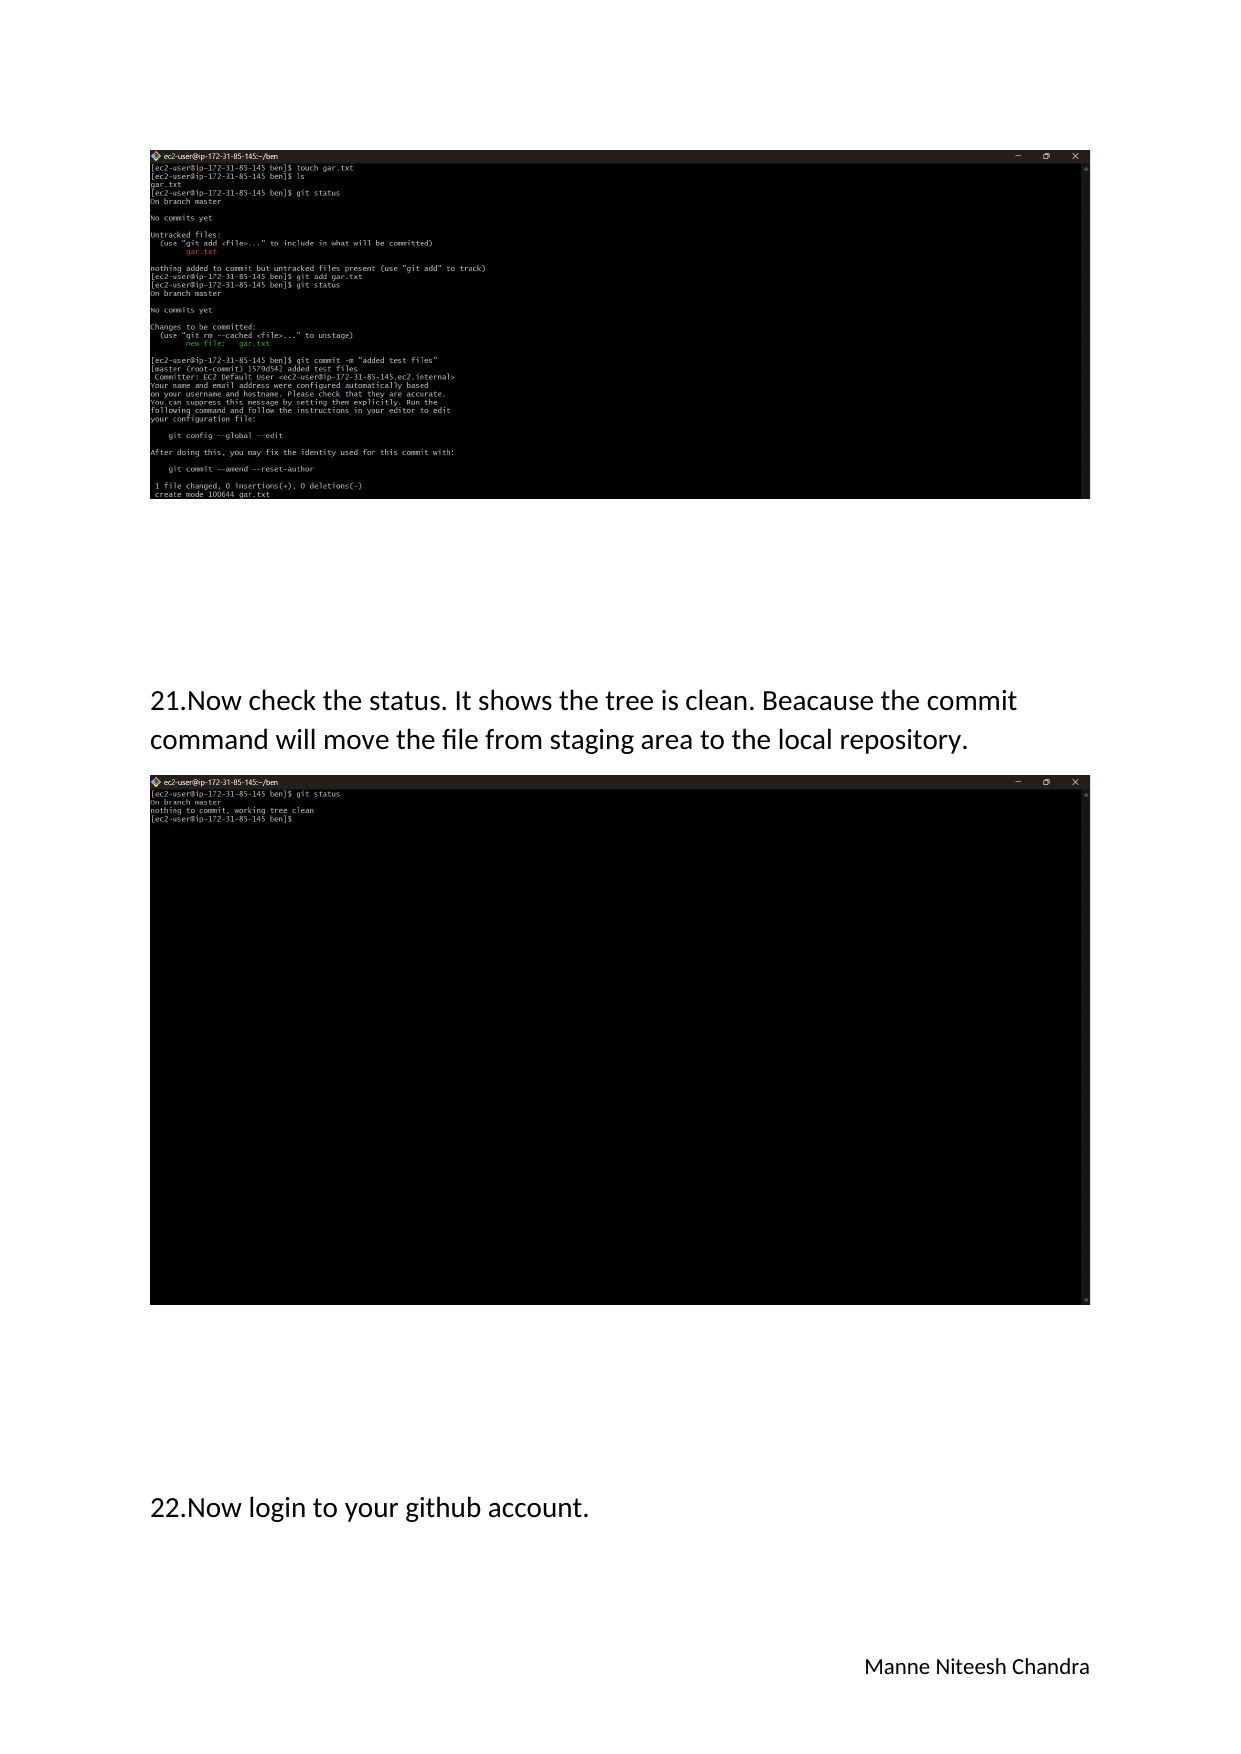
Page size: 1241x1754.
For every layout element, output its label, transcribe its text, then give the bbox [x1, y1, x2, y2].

picture [150, 150, 1091, 499]
text 22.Now login to your github account. [150, 1489, 1090, 1524]
text 21.Now check the status. It shows the tree is clean. Beacause the commit command will move the file from staging area to the local repository. [150, 682, 1090, 756]
picture [150, 775, 1091, 1305]
